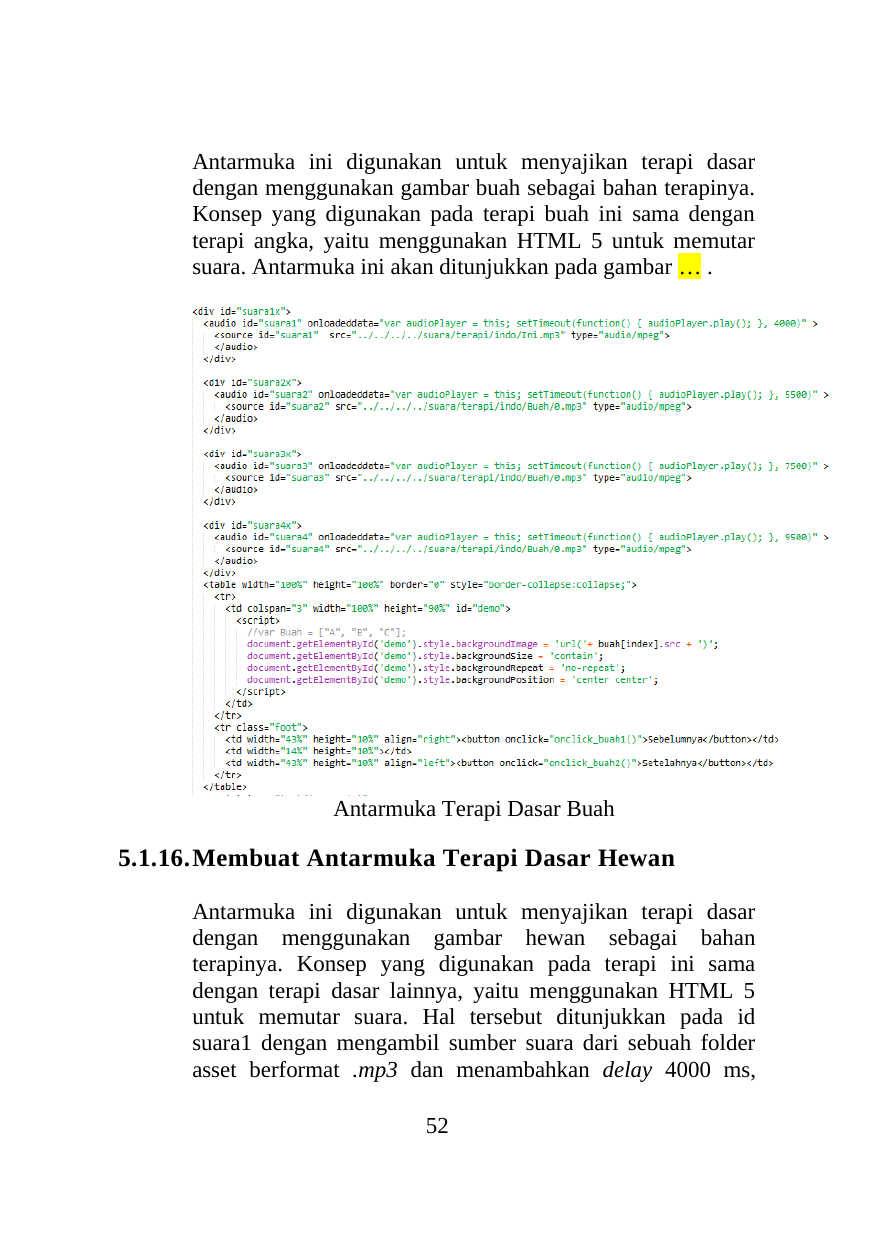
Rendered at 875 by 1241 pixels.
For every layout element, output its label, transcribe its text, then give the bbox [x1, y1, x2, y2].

text Antarmuka ini digunakan untuk menyajikan terapi dasar dengan menggunakan gambar buah sebagai bahan terapinya. Konsep yang digunakan pada terapi buah ini sama dengan terapi angka, yaitu menggunakan HTML 5 untuk memutar suara. Antarmuka ini akan ditunjukkan pada gambar … . [192, 148, 756, 279]
picture [192, 305, 831, 796]
text Antarmuka Terapi Dasar Buah [192, 796, 756, 822]
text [192, 898, 756, 1082]
subtitle Membuat Antarmuka Terapi Dasar Hewan [118, 843, 756, 871]
